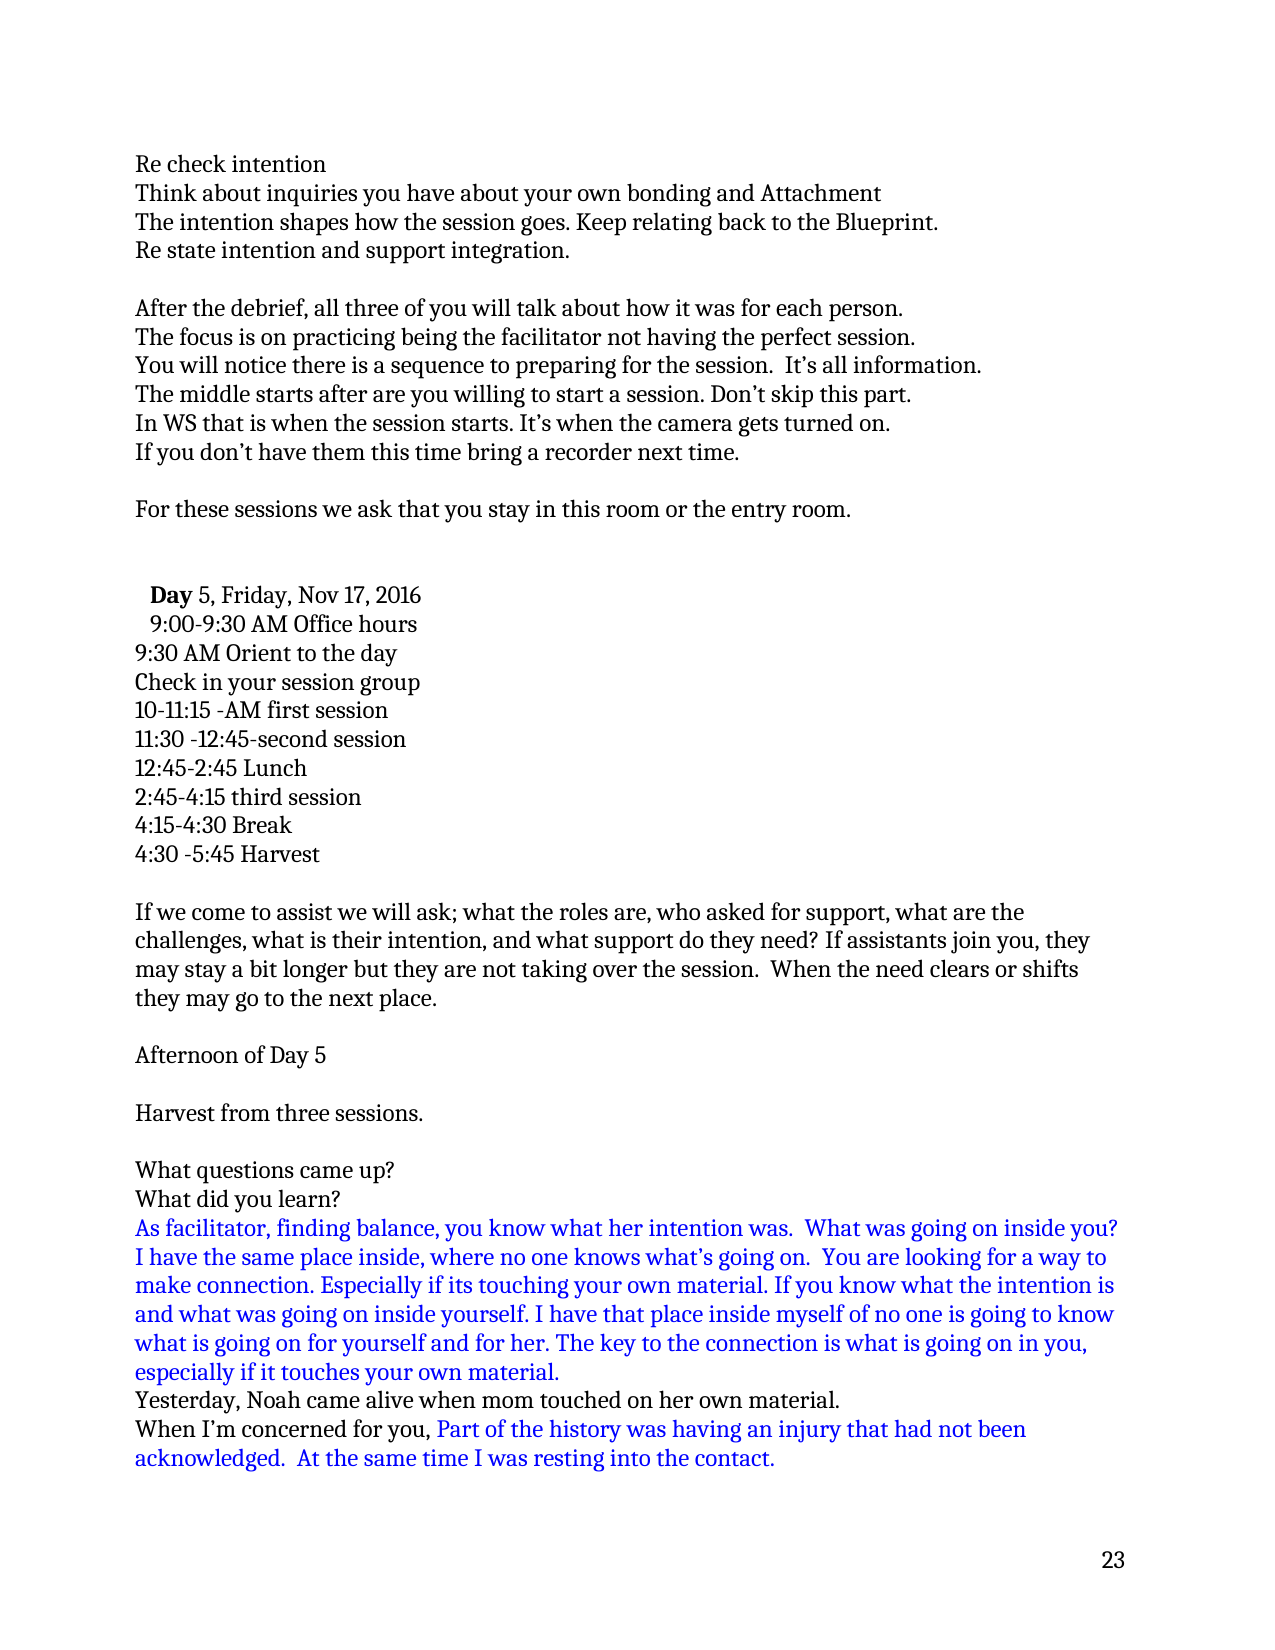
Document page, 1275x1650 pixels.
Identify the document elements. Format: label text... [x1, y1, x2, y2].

text Think about inquiries you have about your own bonding and Attachment [135, 179, 1125, 207]
text Re state intention and support integration. [135, 236, 1125, 265]
text Harvest from three sessions. [135, 1099, 1125, 1127]
text Afternoon of Day 5 [135, 1041, 1125, 1070]
text 9:30 AM Orient to the day [135, 639, 1125, 667]
text If you don’t have them this time bring a recorder next time. [135, 437, 1125, 466]
text 4:30 -5:45 Harvest [135, 840, 1125, 869]
text If we come to assist we will ask; what the roles are, who asked for support, what are the challenges, what is their intention, and what support do they need? If assistants join you, they may stay a bit longer but they are not taking over the session. When the need clears or shifts they may go to the next place. [135, 897, 1125, 1012]
text In WS that is when the session starts. It’s when the camera gets turned on. [135, 409, 1125, 437]
text 10-11:15 -AM first session [135, 696, 1125, 725]
text 2:45-4:15 third session [135, 782, 1125, 811]
text 11:30 -12:45-second session [135, 725, 1125, 754]
text 9:00-9:30 AM Office hours [150, 610, 1125, 639]
text What questions came up? [135, 1156, 1125, 1185]
text 4:15-4:30 Break [135, 811, 1125, 840]
text Day 5, Friday, Nov 17, 2016 [150, 581, 1125, 610]
text Check in your session group [135, 667, 1125, 696]
text The focus is on practicing being the facilitator not having the perfect session. [135, 322, 1125, 351]
text When I’m concerned for you, Part of the history was having an injury that had not been acknowledged. At the same time I was resting into the contact. [135, 1415, 1125, 1472]
text Yesterday, Noah came alive when mom touched on her own material. [135, 1386, 1125, 1415]
text The intention shapes how the session goes. Keep relating back to the Blueprint. [135, 207, 1125, 236]
text You will notice there is a sequence to preparing for the session. It’s all information. [135, 351, 1125, 380]
text After the debrief, all three of you will talk about how it was for each person. [135, 294, 1125, 322]
text Re check intention [135, 150, 1125, 179]
text For these sessions we ask that you stay in this room or the entry room. [135, 495, 1125, 524]
text 12:45-2:45 Lunch [135, 754, 1125, 782]
text What did you learn? [135, 1185, 1125, 1214]
text As facilitator, finding balance, you know what her intention was. What was going on inside you? I have the same place inside, where no one knows what’s going on. You are looking for a way to make connection. Especially if its touching your own material. If you know what the intention is and what was going on inside yourself. I have that place inside myself of no one is going to know what is going on for yourself and for her. The key to the connection is what is going on in you, especially if it touches your own material. [135, 1214, 1125, 1386]
text The middle starts after are you willing to start a session. Don’t skip this part. [135, 380, 1125, 409]
